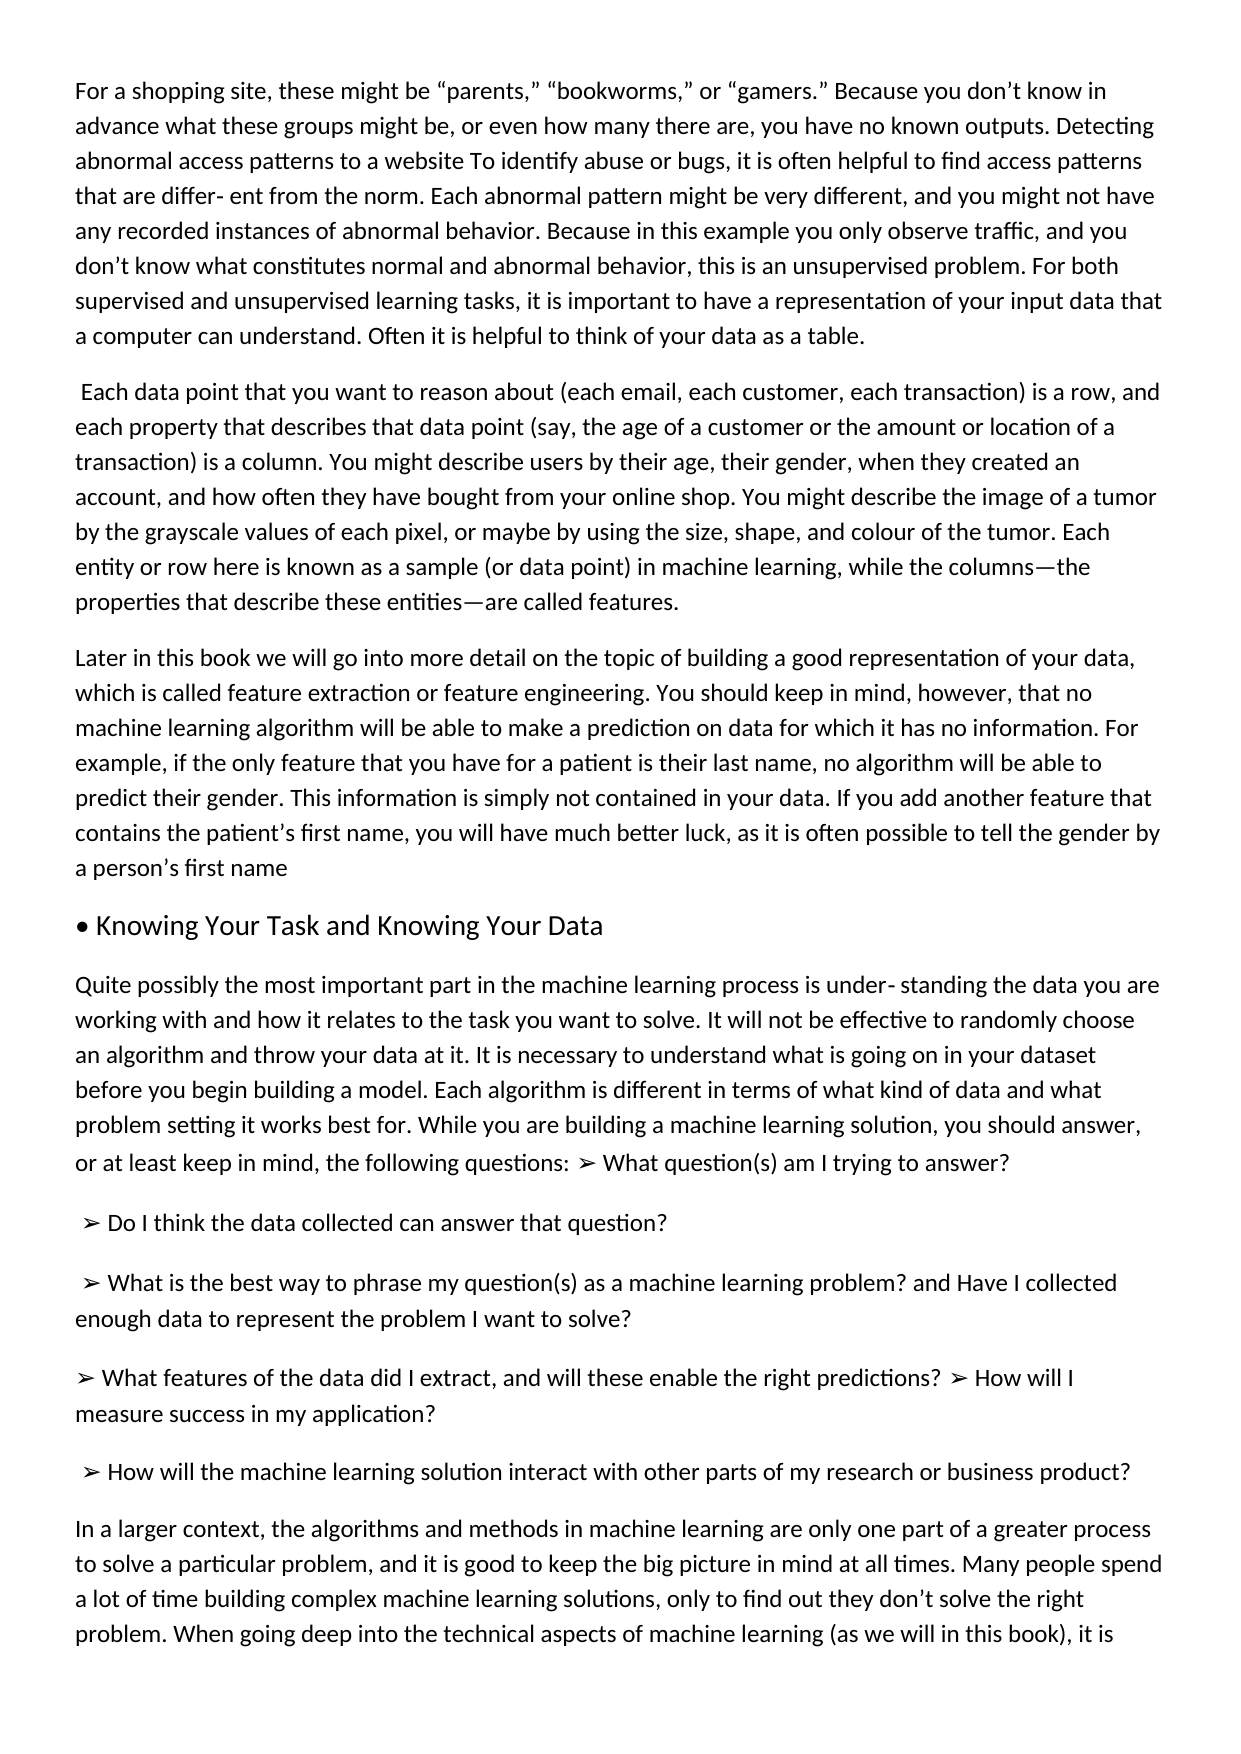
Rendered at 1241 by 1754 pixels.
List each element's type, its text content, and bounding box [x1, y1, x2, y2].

text Quite possibly the most important part in the machine learning process is under‐ standing the data you are working with and how it relates to the task you want to solve. It will not be effective to randomly choose an algorithm and throw your data at it. It is necessary to understand what is going on in your dataset before you begin building a model. Each algorithm is different in terms of what kind of data and what problem setting it works best for. While you are building a machine learning solution, you should answer, or at least keep in mind, the following questions: ➢ What question(s) am I trying to answer? [75, 969, 1165, 1179]
text Later in this book we will go into more detail on the topic of building a good representation of your data, which is called feature extraction or feature engineering. You should keep in mind, however, that no machine learning algorithm will be able to make a prediction on data for which it has no information. For example, if the only feature that you have for a patient is their last name, no algorithm will be able to predict their gender. This information is simply not contained in your data. If you add another feature that contains the patient’s first name, you will have much better luck, as it is often possible to tell the gender by a person’s first name [75, 642, 1165, 882]
text Each data point that you want to reason about (each email, each customer, each transaction) is a row, and each property that describes that data point (say, the age of a customer or the amount or location of a transaction) is a column. You might describe users by their age, their gender, when they created an account, and how often they have bought from your online shop. You might describe the image of a tumor by the grayscale values of each pixel, or maybe by using the size, shape, and colour of the tumor. Each entity or row here is known as a sample (or data point) in machine learning, while the columns—the properties that describe these entities—are called features. [75, 376, 1165, 616]
text ➢ What is the best way to phrase my question(s) as a machine learning problem? and Have I collected enough data to represent the problem I want to solve? [75, 1265, 1165, 1334]
text • Knowing Your Task and Knowing Your Data [75, 907, 1165, 943]
text ➢ Do I think the data collected can answer that question? [75, 1205, 1165, 1239]
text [75, 1514, 1165, 1649]
text ➢ How will the machine learning solution interact with other parts of my research or business product? [75, 1454, 1165, 1488]
text ➢ What features of the data did I extract, and will these enable the right predictions? ➢ How will I measure success in my application? [75, 1359, 1165, 1428]
text For a shopping site, these might be “parents,” “bookworms,” or “gamers.” Because you don’t know in advance what these groups might be, or even how many there are, you have no known outputs. Detecting abnormal access patterns to a website To identify abuse or bugs, it is often helpful to find access patterns that are differ‐ ent from the norm. Each abnormal pattern might be very different, and you might not have any recorded instances of abnormal behavior. Because in this example you only observe traffic, and you don’t know what constitutes normal and abnormal behavior, this is an unsupervised problem. For both supervised and unsupervised learning tasks, it is important to have a representation of your input data that a computer can understand. Often it is helpful to think of your data as a table. [75, 75, 1165, 351]
